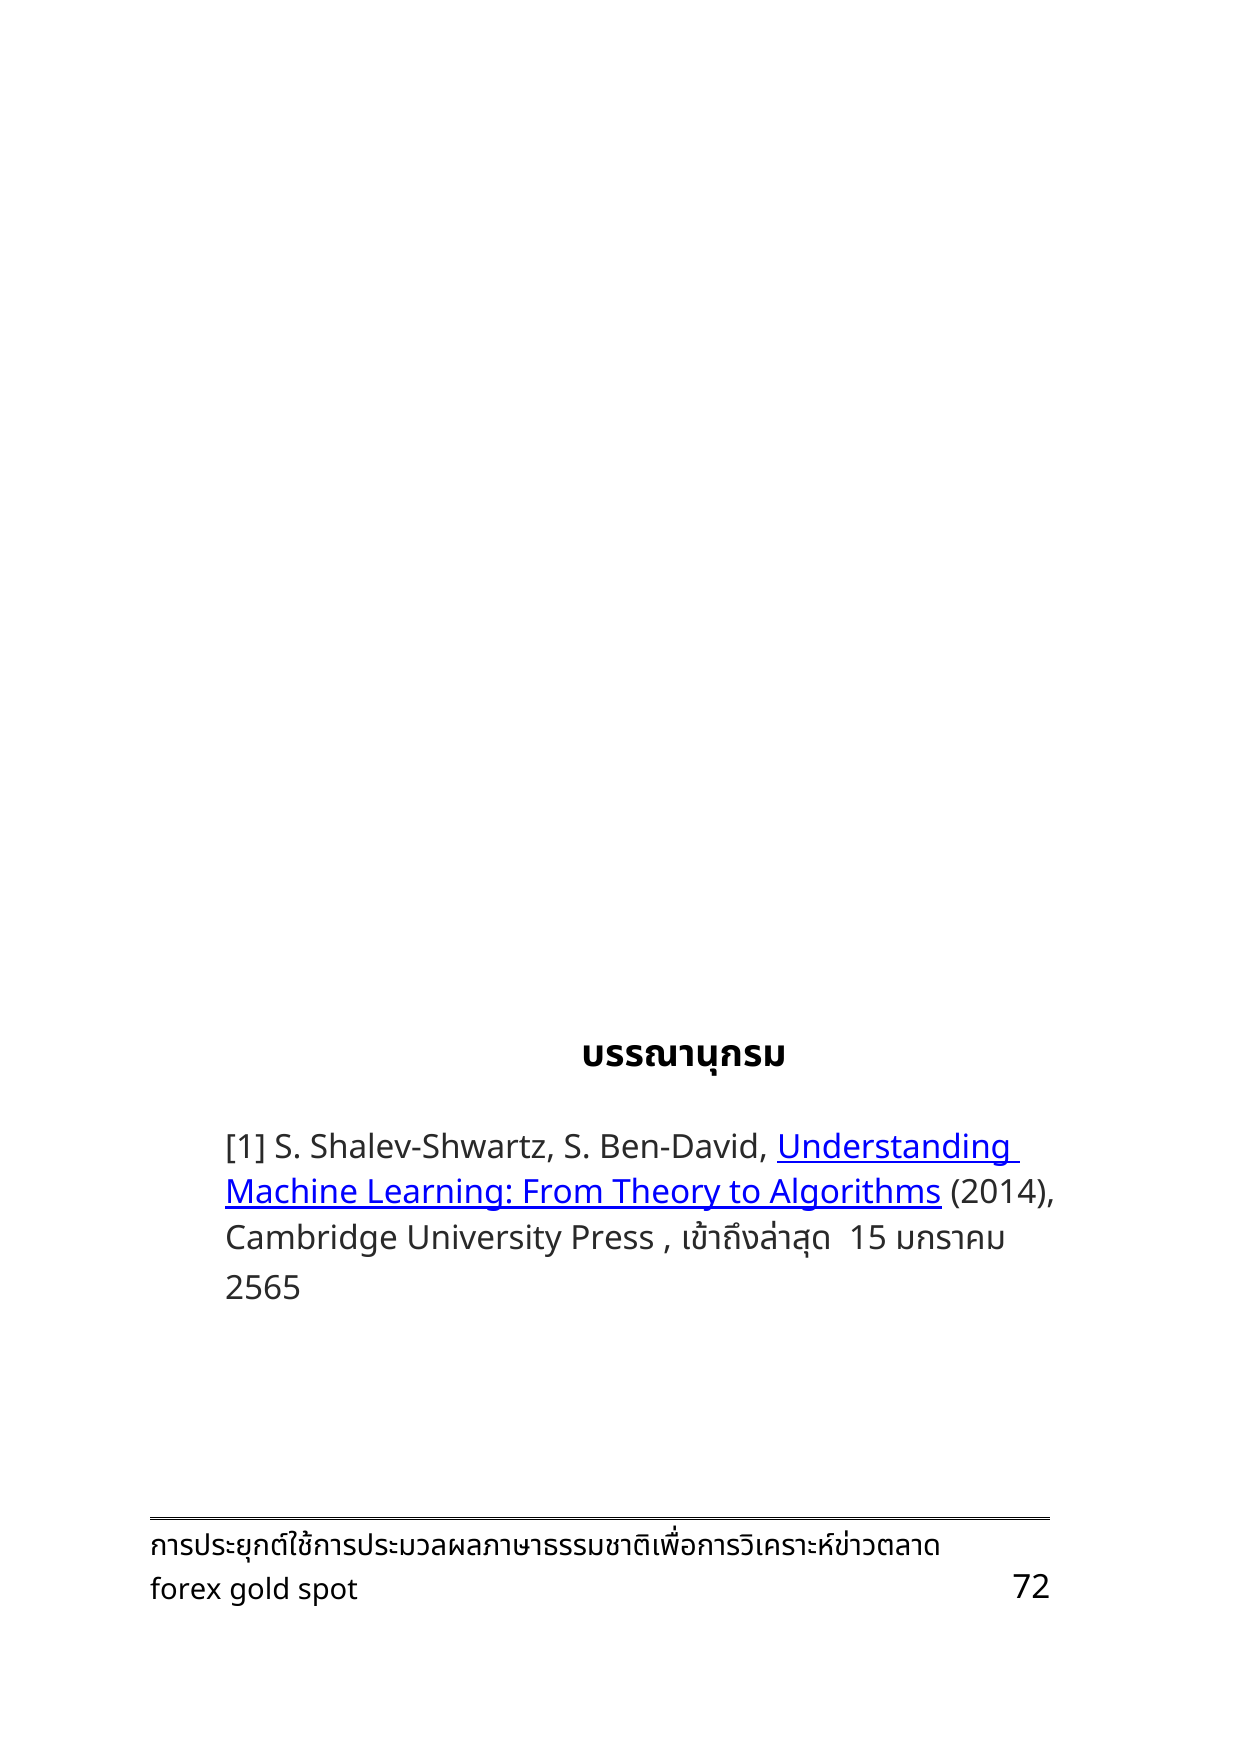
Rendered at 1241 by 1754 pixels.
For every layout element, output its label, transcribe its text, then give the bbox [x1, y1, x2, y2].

subtitle บรรณานุกรม [581, 1027, 1090, 1084]
list [1] S. Shalev-Shwartz, S. Ben-David, Understanding Machine Learning: From Theory to Algorithms (2014), Cambridge University Press , เข้าถึงล่าสุด 15 มกราคม 2565 [225, 1123, 1090, 1309]
